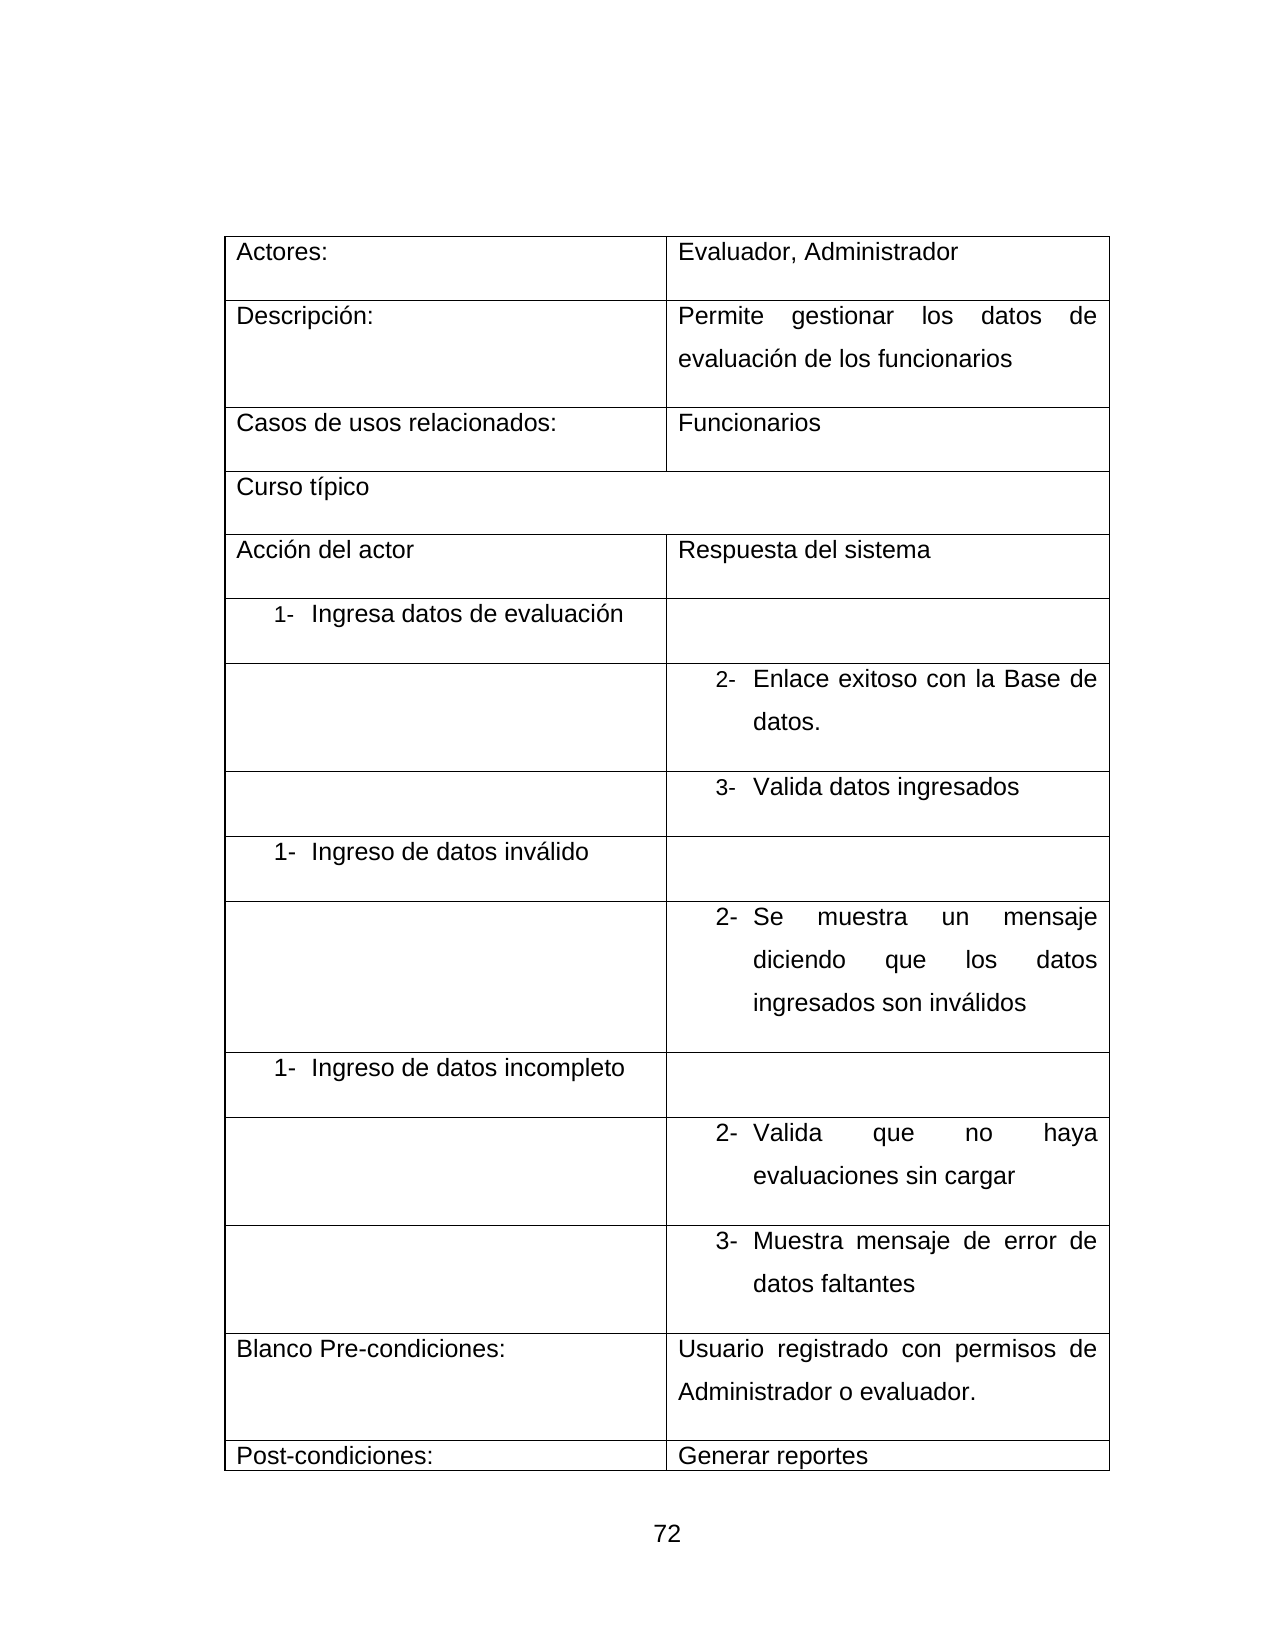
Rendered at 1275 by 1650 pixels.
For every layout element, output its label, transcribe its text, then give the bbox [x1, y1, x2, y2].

table_cell Casos de usos relacionados: [226, 408, 666, 471]
table_cell Enlace exitoso con la Base de datos. [667, 664, 1109, 771]
table_cell Permite gestionar los datos de evaluación de los funcionarios [667, 301, 1109, 407]
table_cell Usuario registrado con permisos de Administrador o evaluador. [667, 1334, 1109, 1440]
table_cell [226, 772, 666, 836]
table_cell Post-condiciones: [226, 1441, 666, 1469]
table_cell Muestra mensaje de error de datos faltantes [667, 1226, 1109, 1333]
table_cell Valida que no haya evaluaciones sin cargar [667, 1118, 1109, 1225]
table_cell Se muestra un mensaje diciendo que los datos ingresados son inválidos [667, 902, 1109, 1052]
table_cell Funcionarios [667, 408, 1109, 471]
table_cell [667, 599, 1109, 663]
table_cell Respuesta del sistema [667, 535, 1109, 598]
table_cell [226, 1226, 666, 1333]
table_cell Ingreso de datos incompleto [226, 1053, 666, 1117]
table_cell Generar reportes [667, 1441, 1109, 1469]
table_cell [226, 902, 666, 1052]
table_cell [667, 1053, 1109, 1117]
table_cell Acción del actor [226, 535, 666, 598]
table_cell Evaluador, Administrador [667, 237, 1109, 300]
table_cell Curso típico [226, 472, 1109, 534]
table_cell [667, 837, 1109, 901]
table_cell Valida datos ingresados [667, 772, 1109, 836]
table_cell [226, 1118, 666, 1225]
table_cell Actores: [226, 237, 666, 300]
table_cell Descripción: [226, 301, 666, 407]
table_cell [226, 664, 666, 771]
table_cell Ingresa datos de evaluación [226, 599, 666, 663]
table_cell Blanco Pre-condiciones: [226, 1334, 666, 1440]
table_cell Ingreso de datos inválido [226, 837, 666, 901]
